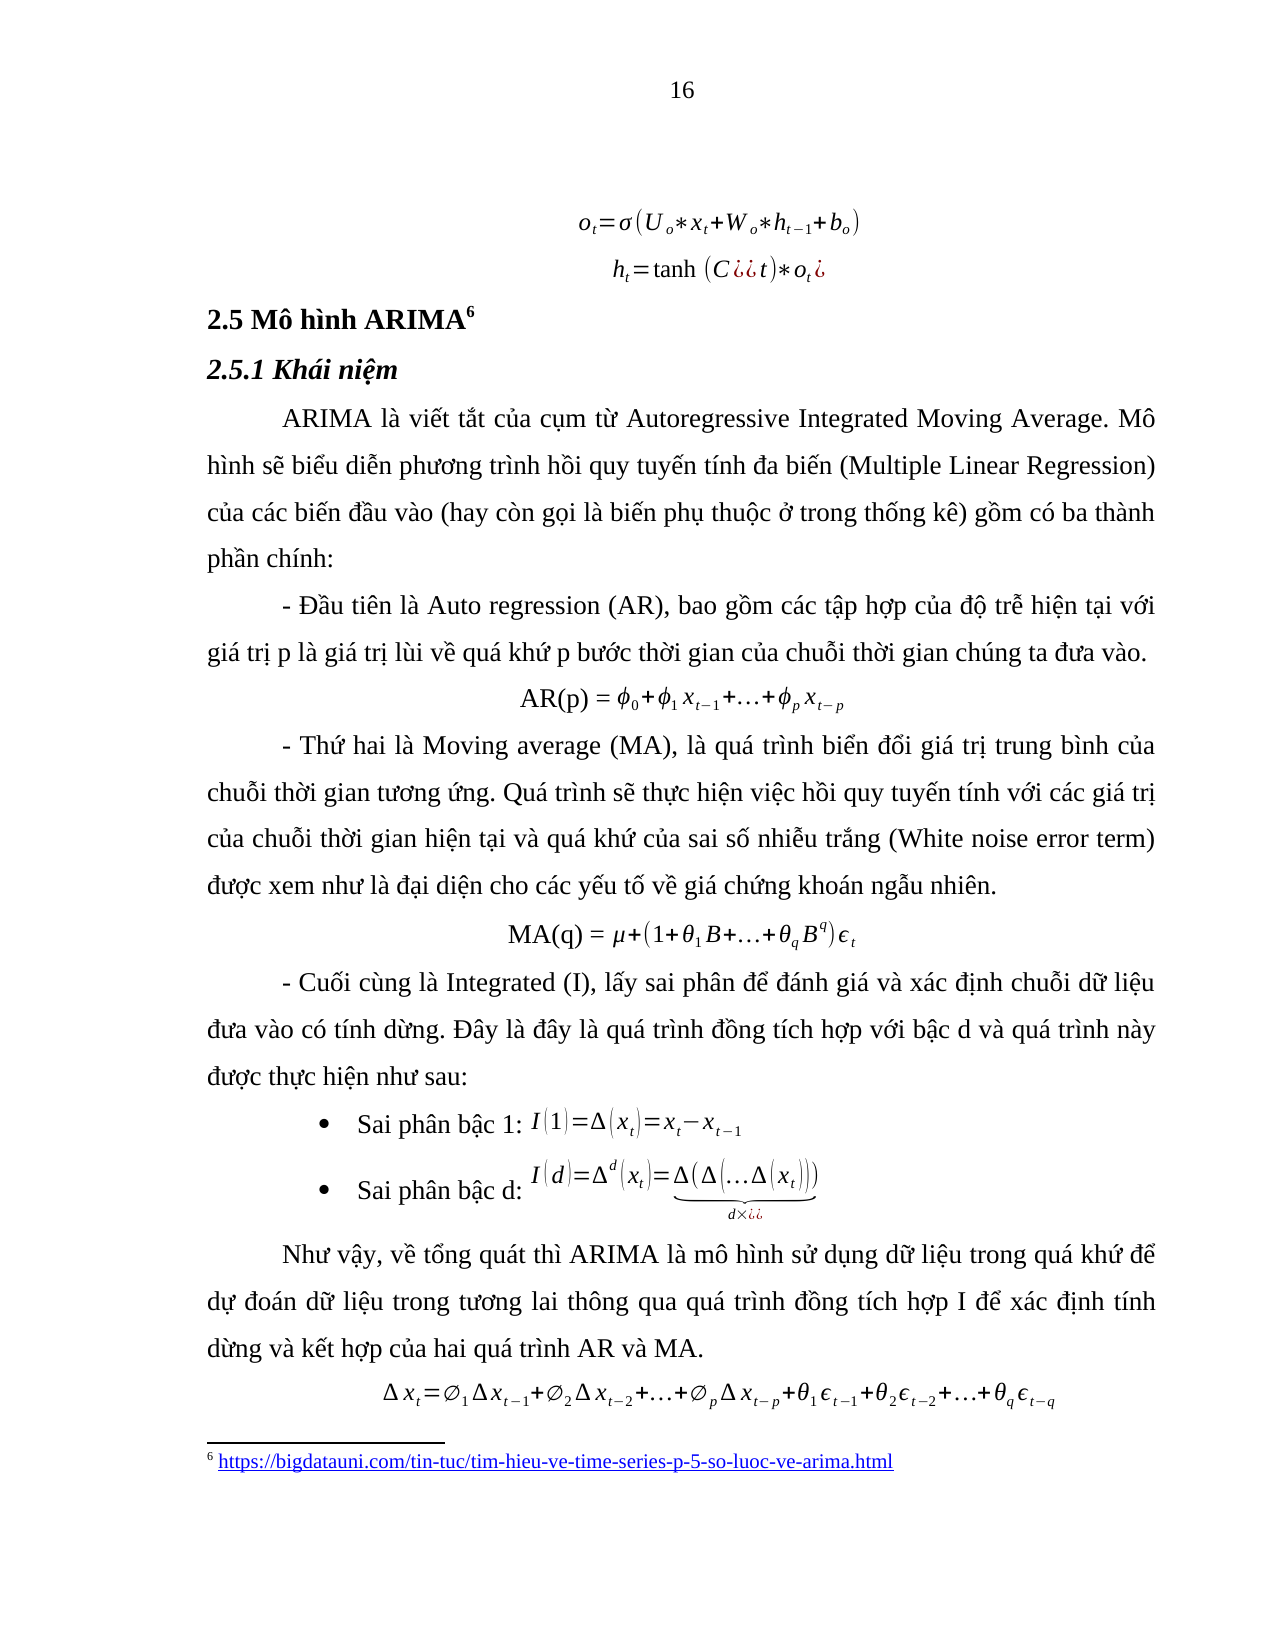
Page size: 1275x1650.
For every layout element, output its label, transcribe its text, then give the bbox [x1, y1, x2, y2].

list Sai phân bậc 1: [319, 1106, 1157, 1141]
text - Đầu tiên là Auto regression (AR), bao gồm các tập hợp của độ trễ hiện tại với giá trị p là giá trị lùi về quá khứ p bước thời gian của chuỗi thời gian chúng ta đưa vào. [207, 589, 1157, 667]
list Sai phân bậc d: [319, 1157, 1157, 1223]
text AR(p) = [207, 682, 1157, 714]
text - Thứ hai là Moving average (MA), là quá trình biển đổi giá trị trung bình của chuỗi thời gian tương ứng. Quá trình sẽ thực hiện việc hồi quy tuyến tính với các giá trị của chuỗi thời gian hiện tại và quá khứ của sai số nhiễu trắng (White noise error term) được xem như là đại diện cho các yếu tố về giá chứng khoán ngẫu nhiên. [207, 729, 1157, 900]
text 2.5 Mô hình ARIMA [207, 302, 1157, 335]
text 2.5.1 Khái niệm [207, 352, 1157, 386]
text Như vậy, về tổng quát thì ARIMA là mô hình sử dụng dữ liệu trong quá khứ để dự đoán dữ liệu trong tương lai thông qua quá trình đồng tích hợp I để xác định tính dừng và kết hợp của hai quá trình AR và MA. [207, 1238, 1157, 1363]
text MA(q) = [207, 916, 1157, 951]
text - Cuối cùng là Integrated (I), lấy sai phân để đánh giá và xác định chuỗi dữ liệu đưa vào có tính dừng. Đây là đây là quá trình đồng tích hợp với bậc d và quá trình này được thực hiện như sau: [207, 966, 1157, 1091]
text ARIMA là viết tắt của cụm từ Autoregressive Integrated Moving Average. Mô hình sẽ biểu diễn phương trình hồi quy tuyến tính đa biến (Multiple Linear Regression) của các biến đầu vào (hay còn gọi là biến phụ thuộc ở trong thống kê) gồm có ba thành phần chính: [207, 402, 1157, 573]
